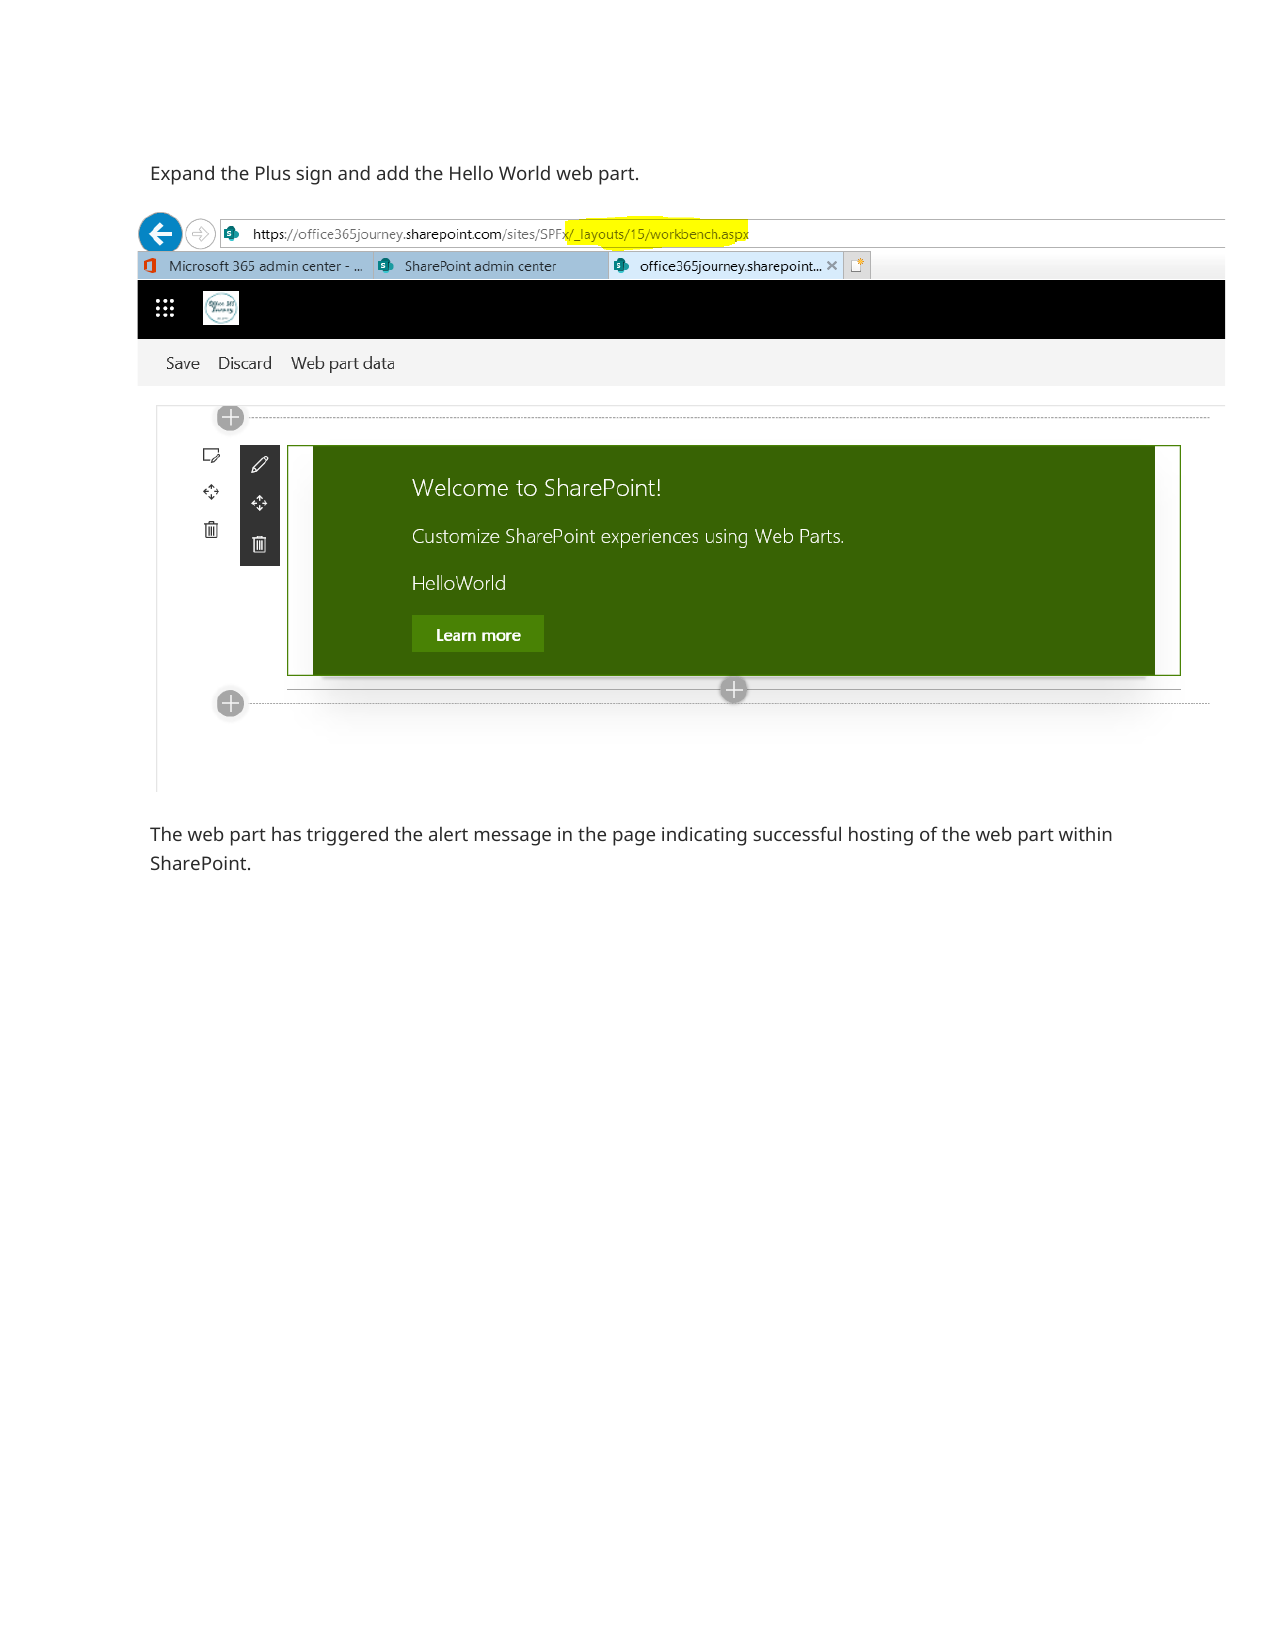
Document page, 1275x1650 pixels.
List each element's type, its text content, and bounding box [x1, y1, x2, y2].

text Expand the Plus sign and add the Hello World web part. [150, 160, 1225, 186]
picture [137, 186, 1225, 792]
text The web part has triggered the alert message in the page indicating successful hosting of the web part within SharePoint. [150, 821, 1124, 876]
